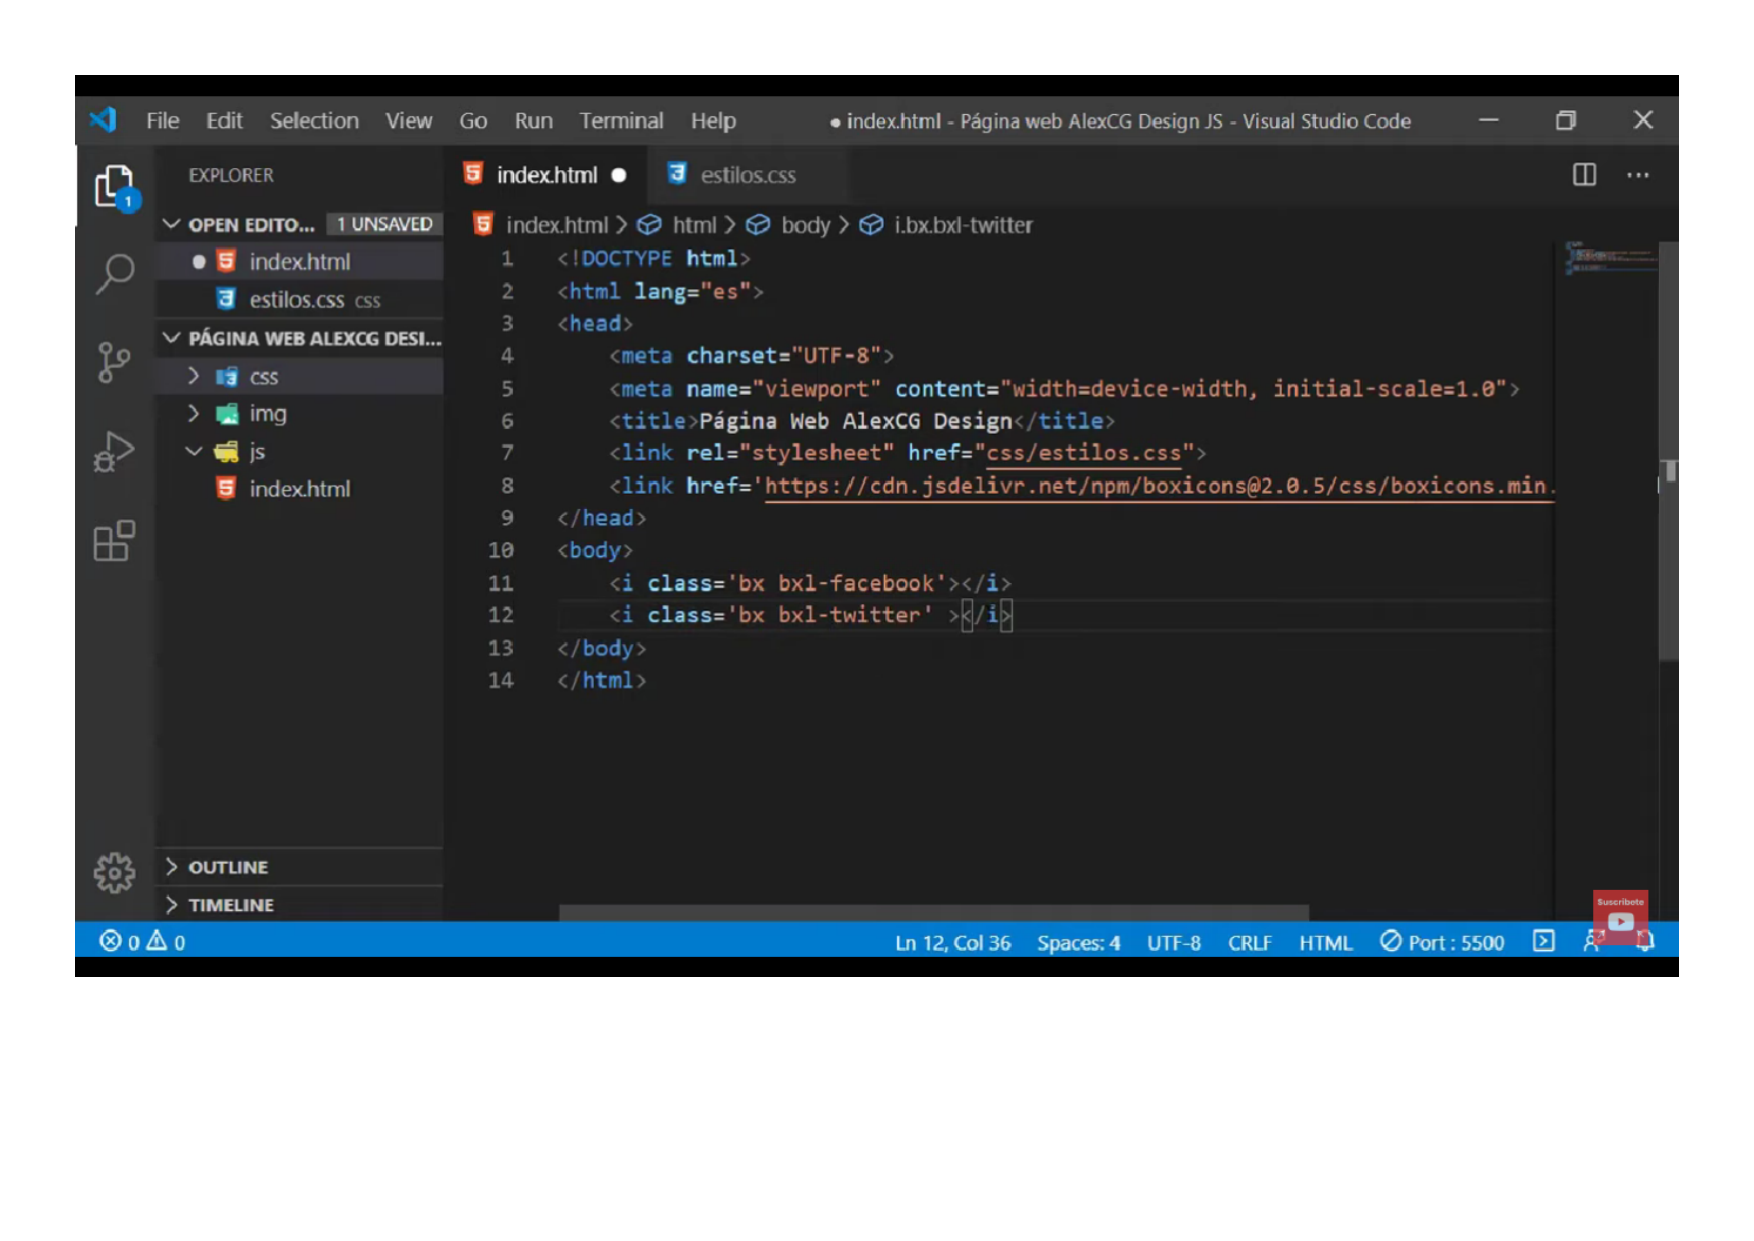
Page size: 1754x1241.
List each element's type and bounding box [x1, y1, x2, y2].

picture [75, 75, 1679, 977]
